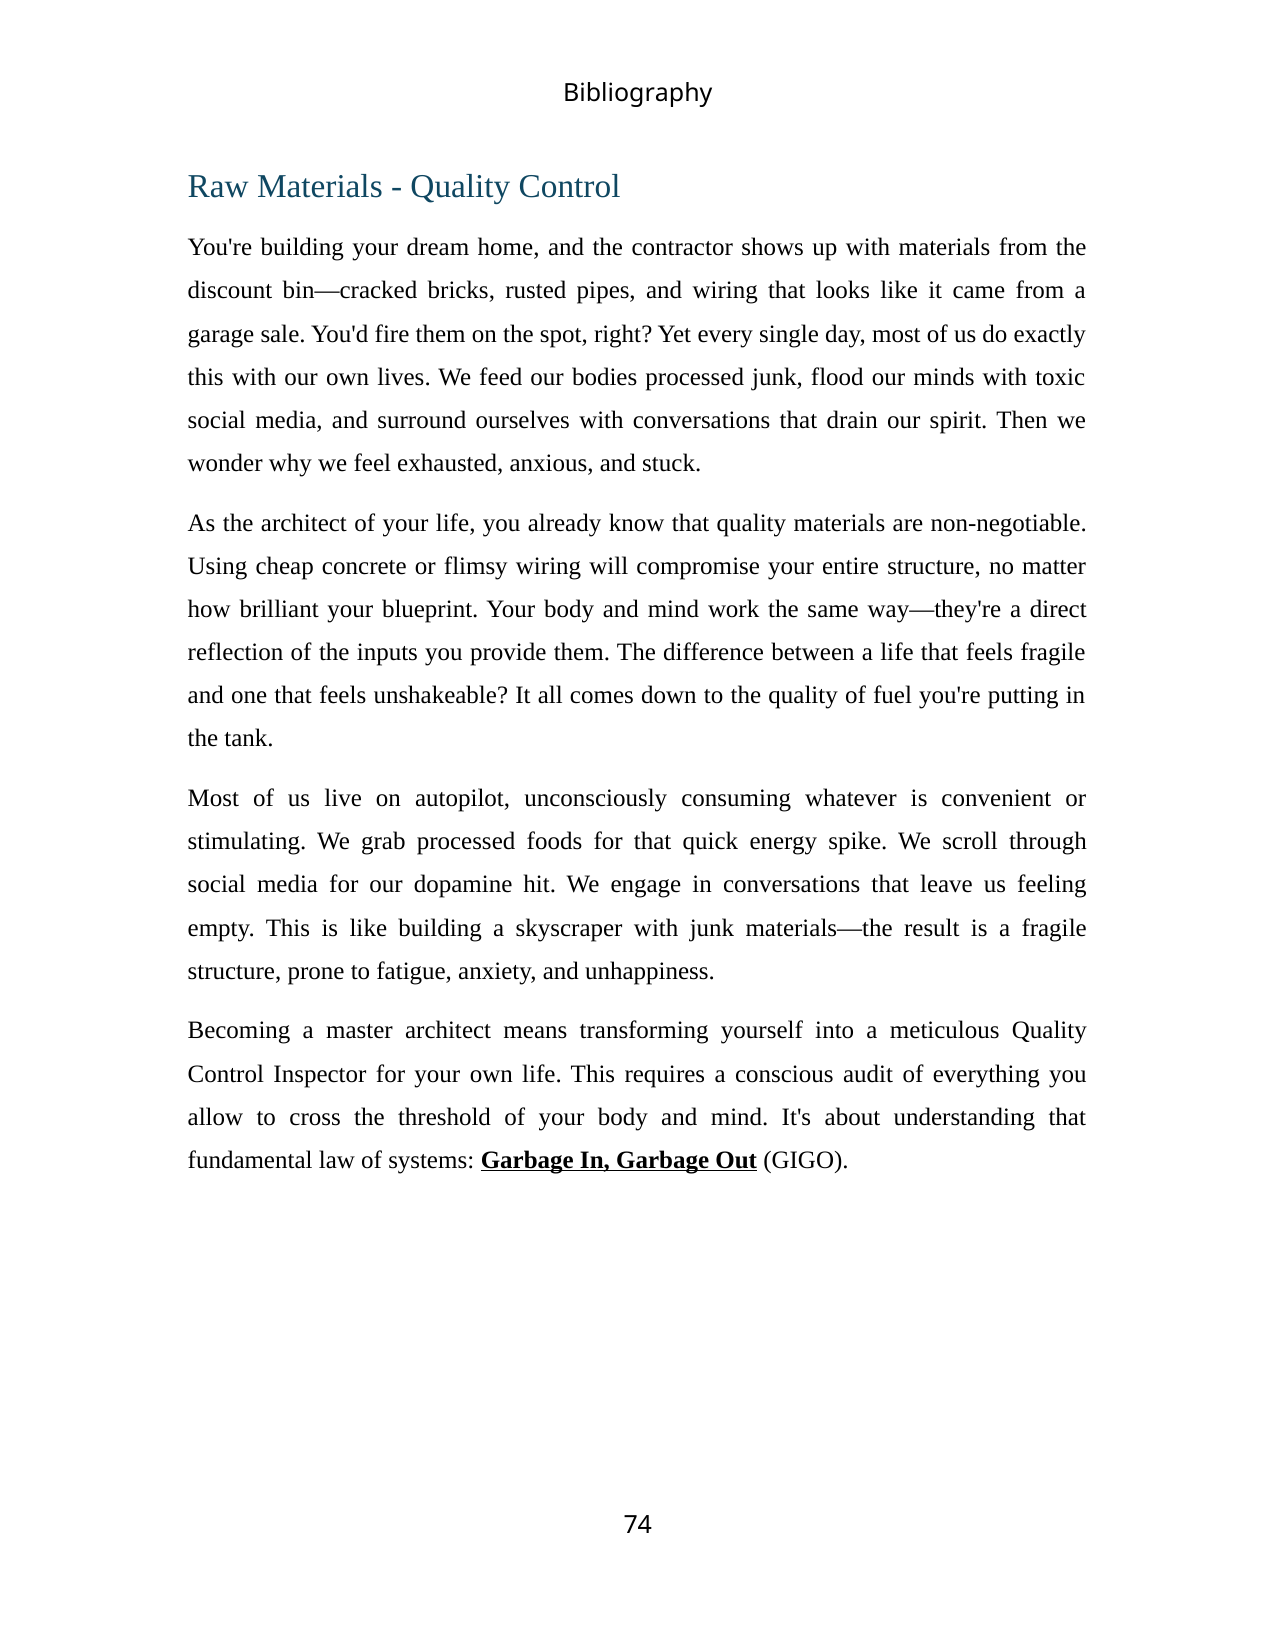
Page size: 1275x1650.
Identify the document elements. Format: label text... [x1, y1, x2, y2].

text Most of us live on autopilot, unconsciously consuming whatever is convenient or stimulating. We grab processed foods for that quick energy spike. We scroll through social media for our dopamine hit. We engage in conversations that leave us feeling empty. This is like building a skyscraper with junk materials—the result is a fragile structure, prone to fatigue, anxiety, and unhappiness. [187, 783, 1087, 984]
text Becoming a master architect means transforming yourself into a meticulous Quality Control Inspector for your own life. This requires a conscious audit of everything you allow to cross the threshold of your body and mind. It's about understanding that fundamental law of systems: Garbage In, Garbage Out (GIGO). [187, 1016, 1087, 1174]
text As the architect of your life, you already know that quality materials are non-negotiable. Using cheap concrete or flimsy wiring will compromise your entire structure, no matter how brilliant your blueprint. Your body and mind work the same way—they're a direct reflection of the inputs you provide them. The difference between a life that feels fragile and one that feels unshakeable? It all comes down to the quality of fuel you're putting in the tank. [187, 508, 1087, 752]
text You're building your dream home, and the contractor shows up with materials from the discount bin—cracked bricks, rusted pipes, and wiring that looks like it came from a garage sale. You'd fire them on the spot, right? Yet every single day, most of us do exactly this with our own lives. We feed our bodies processed junk, flood our minds with toxic social media, and surround ourselves with conversations that drain our spirit. Then we wonder why we feel exhausted, anxious, and stuck. [187, 232, 1087, 477]
subtitle Raw Materials - Quality Control [187, 167, 1087, 205]
